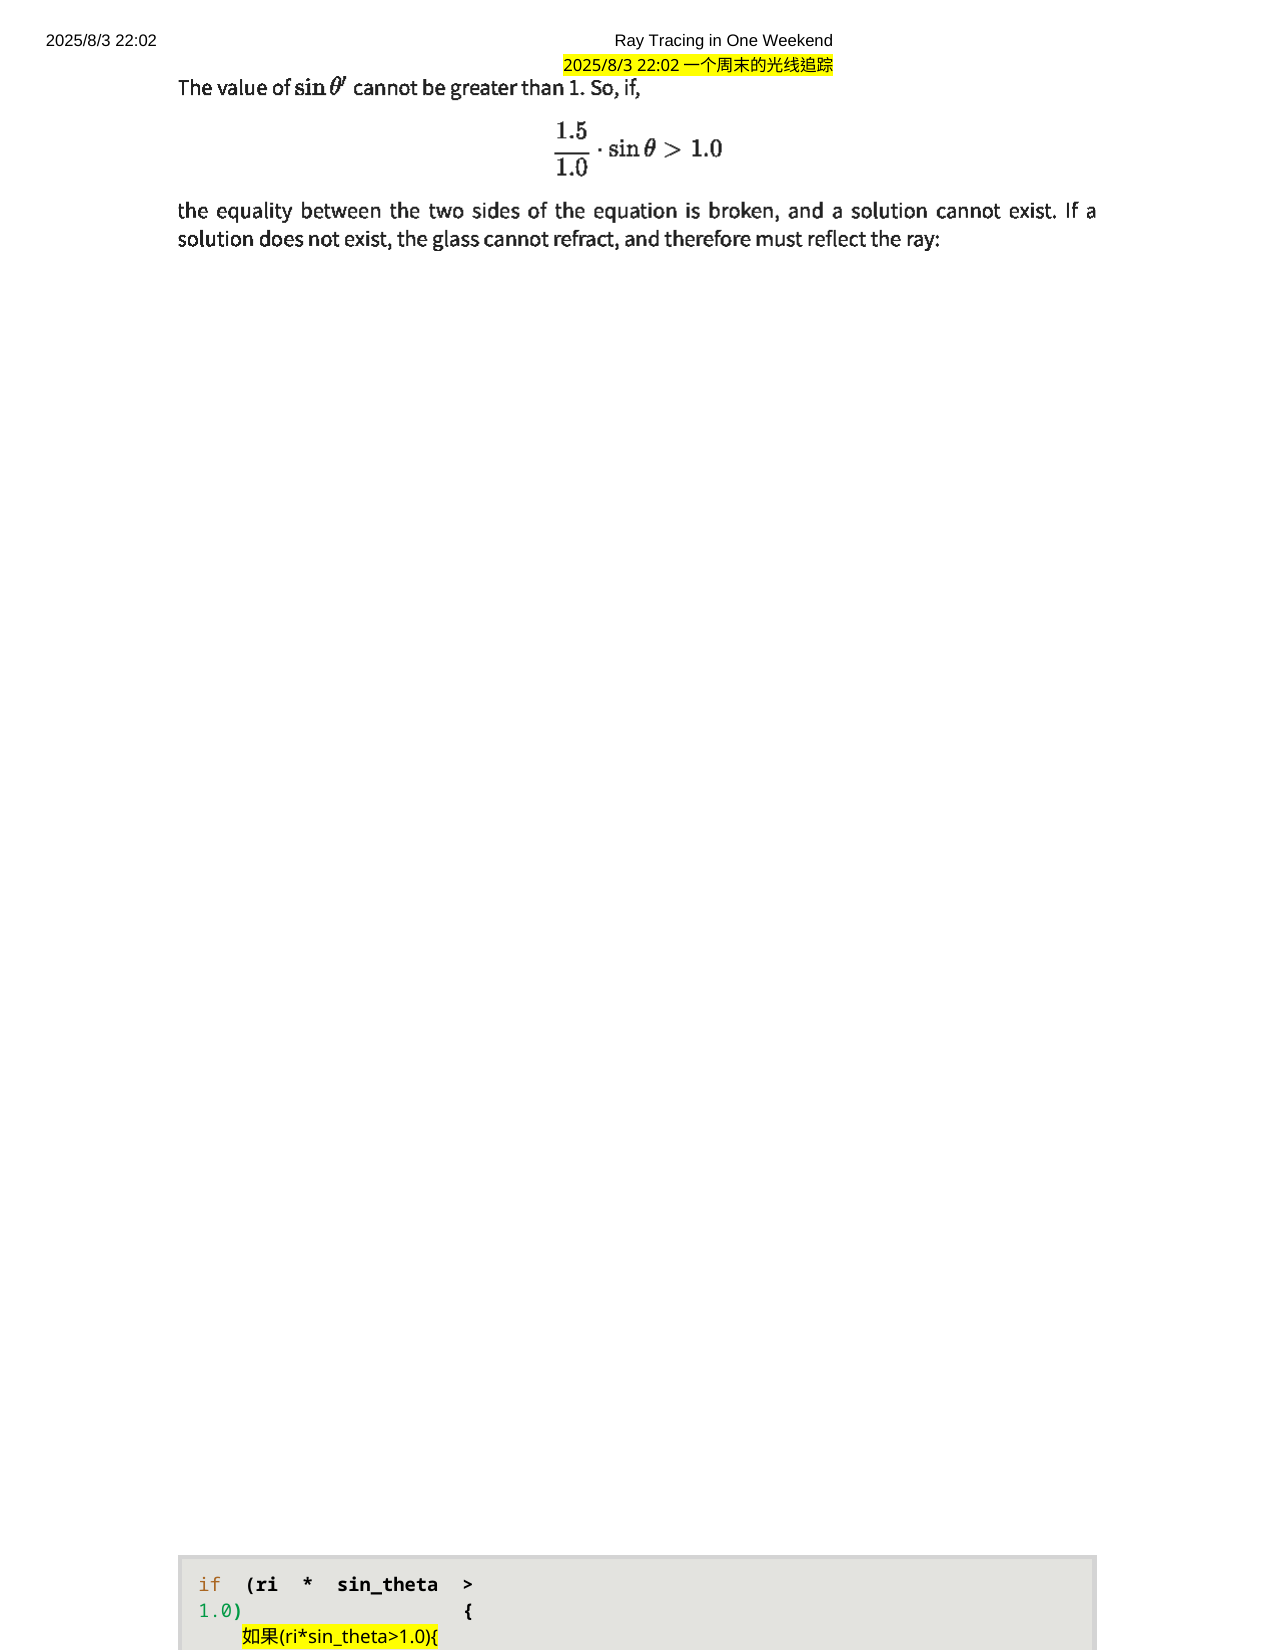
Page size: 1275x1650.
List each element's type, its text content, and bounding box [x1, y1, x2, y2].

picture [178, 76, 1096, 251]
text 2025/8/3 22:02 Ray Tracing in One Weekend 2025/8/3 22:02一个周末的光线追踪 [46, 31, 838, 77]
picture [178, 1555, 1097, 1650]
